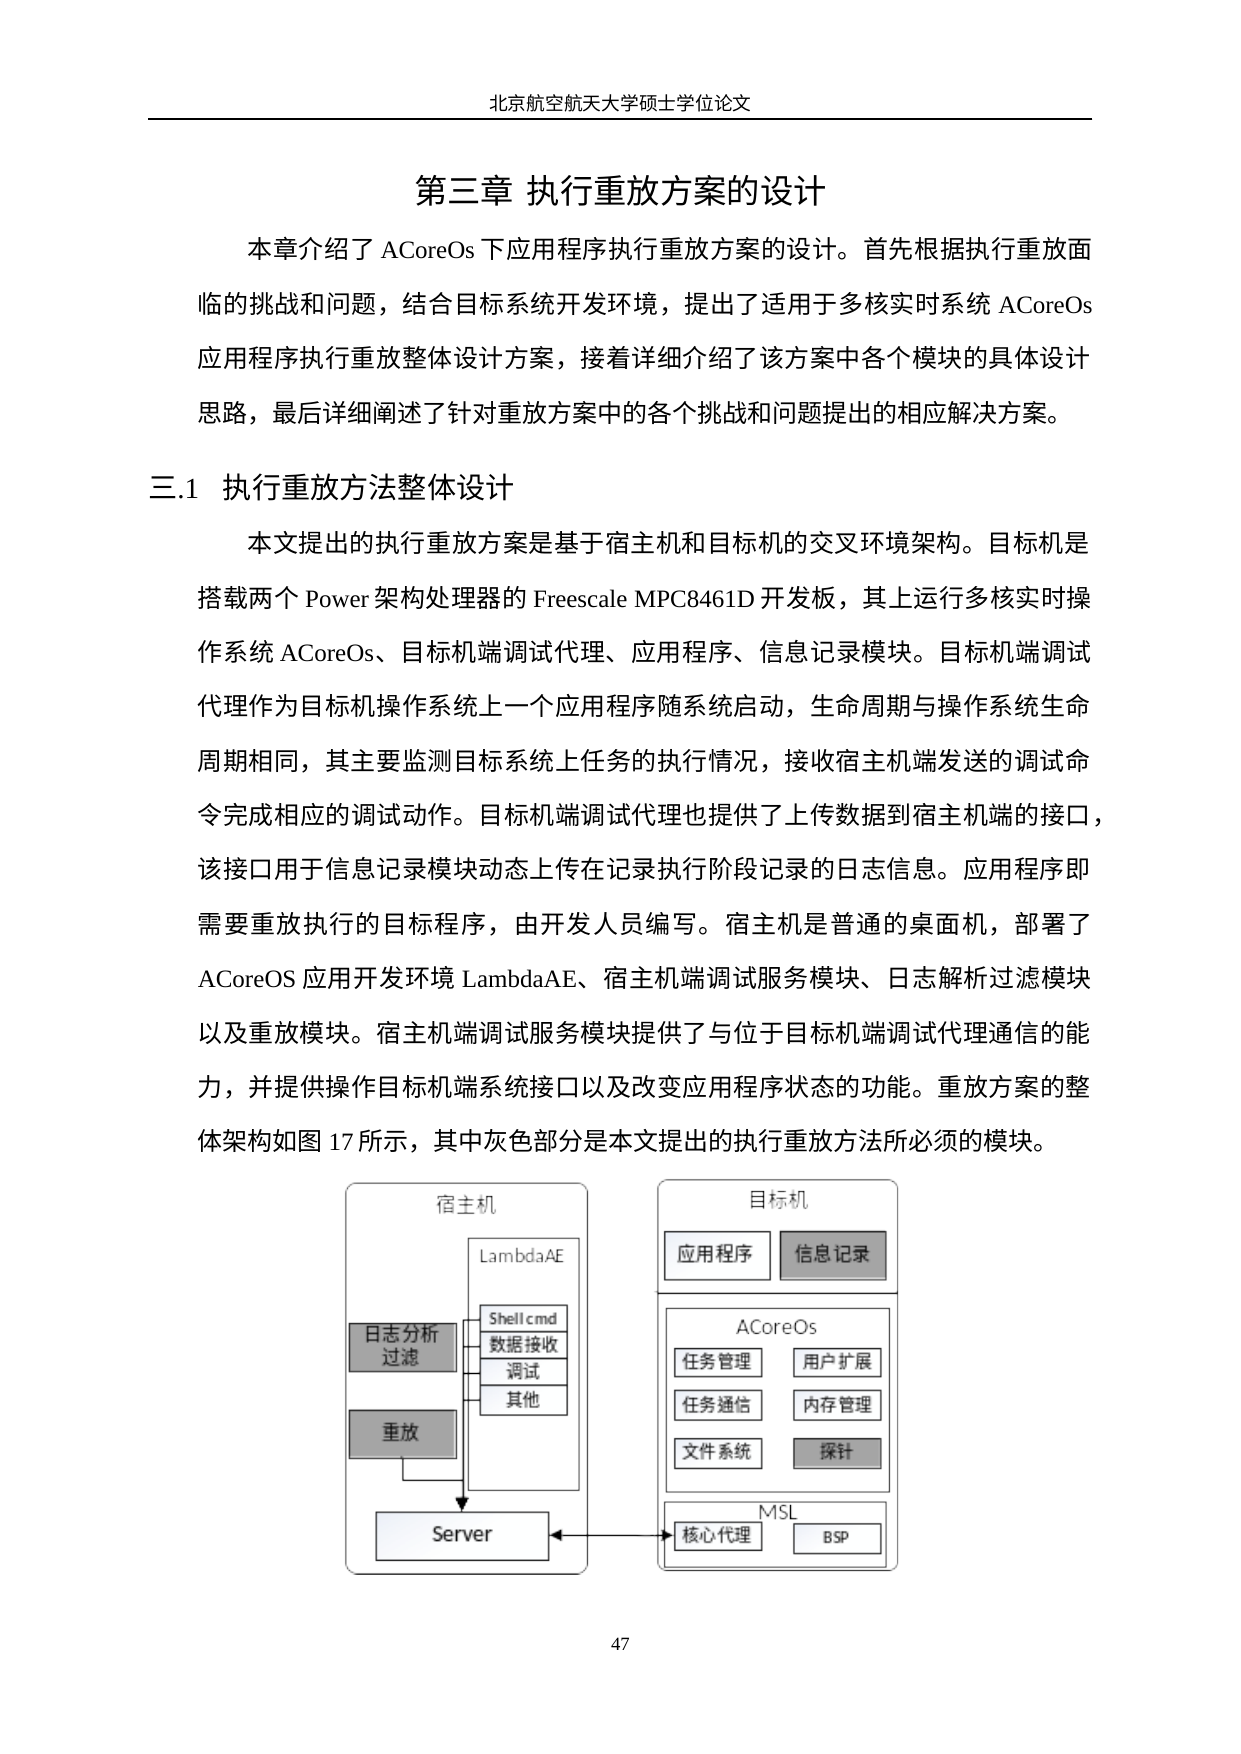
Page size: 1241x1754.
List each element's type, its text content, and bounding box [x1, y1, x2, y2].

subtitle 执行重放方法整体设计 [148, 464, 1092, 507]
subtitle 执行重放方案的设计 [148, 165, 1092, 213]
text 本文提出的执行重放方案是基于宿主机和目标机的交叉环境架构。目标机是搭载两个Power架构处理器的Freescale MPC8461D开发板，其上运行多核实时操作系统ACoreOs、目标机端调试代理、应用程序、信息记录模块。目标机端调试代理作为目标机操作系统上一个应用程序随系统启动，生命周期与操作系统生命周期相同，其主要监测目标系统上任务的执行情况，接收宿主机端发送的调试命令完成相应的调试动作。目标机端调试代理也提供了上传数据到宿主机端的接口，该接口用于信息记录模块动态上传在记录执行阶段记录的日志信息。应用程序即需要重放执行的目标程序，由开发人员编写。宿主机是普通的桌面机，部署了ACoreOS应用开发环境LambdaAE、宿主机端调试服务模块、日志解析过滤模块以及重放模块。宿主机端调试服务模块提供了与位于目标机端调试代理通信的能力，并提供操作目标机端系统接口以及改变应用程序状态的功能。重放方案的整体架构如图 17所示，其中灰色部分是本文提出的执行重放方法所必须的模块。 [198, 524, 1092, 1158]
text 本章介绍了ACoreOs下应用程序执行重放方案的设计。首先根据执行重放面临的挑战和问题，结合目标系统开发环境，提出了适用于多核实时系统ACoreOs应用程序执行重放整体设计方案，接着详细介绍了该方案中各个模块的具体设计思路，最后详细阐述了针对重放方案中的各个挑战和问题提出的相应解决方案。 [198, 230, 1092, 429]
